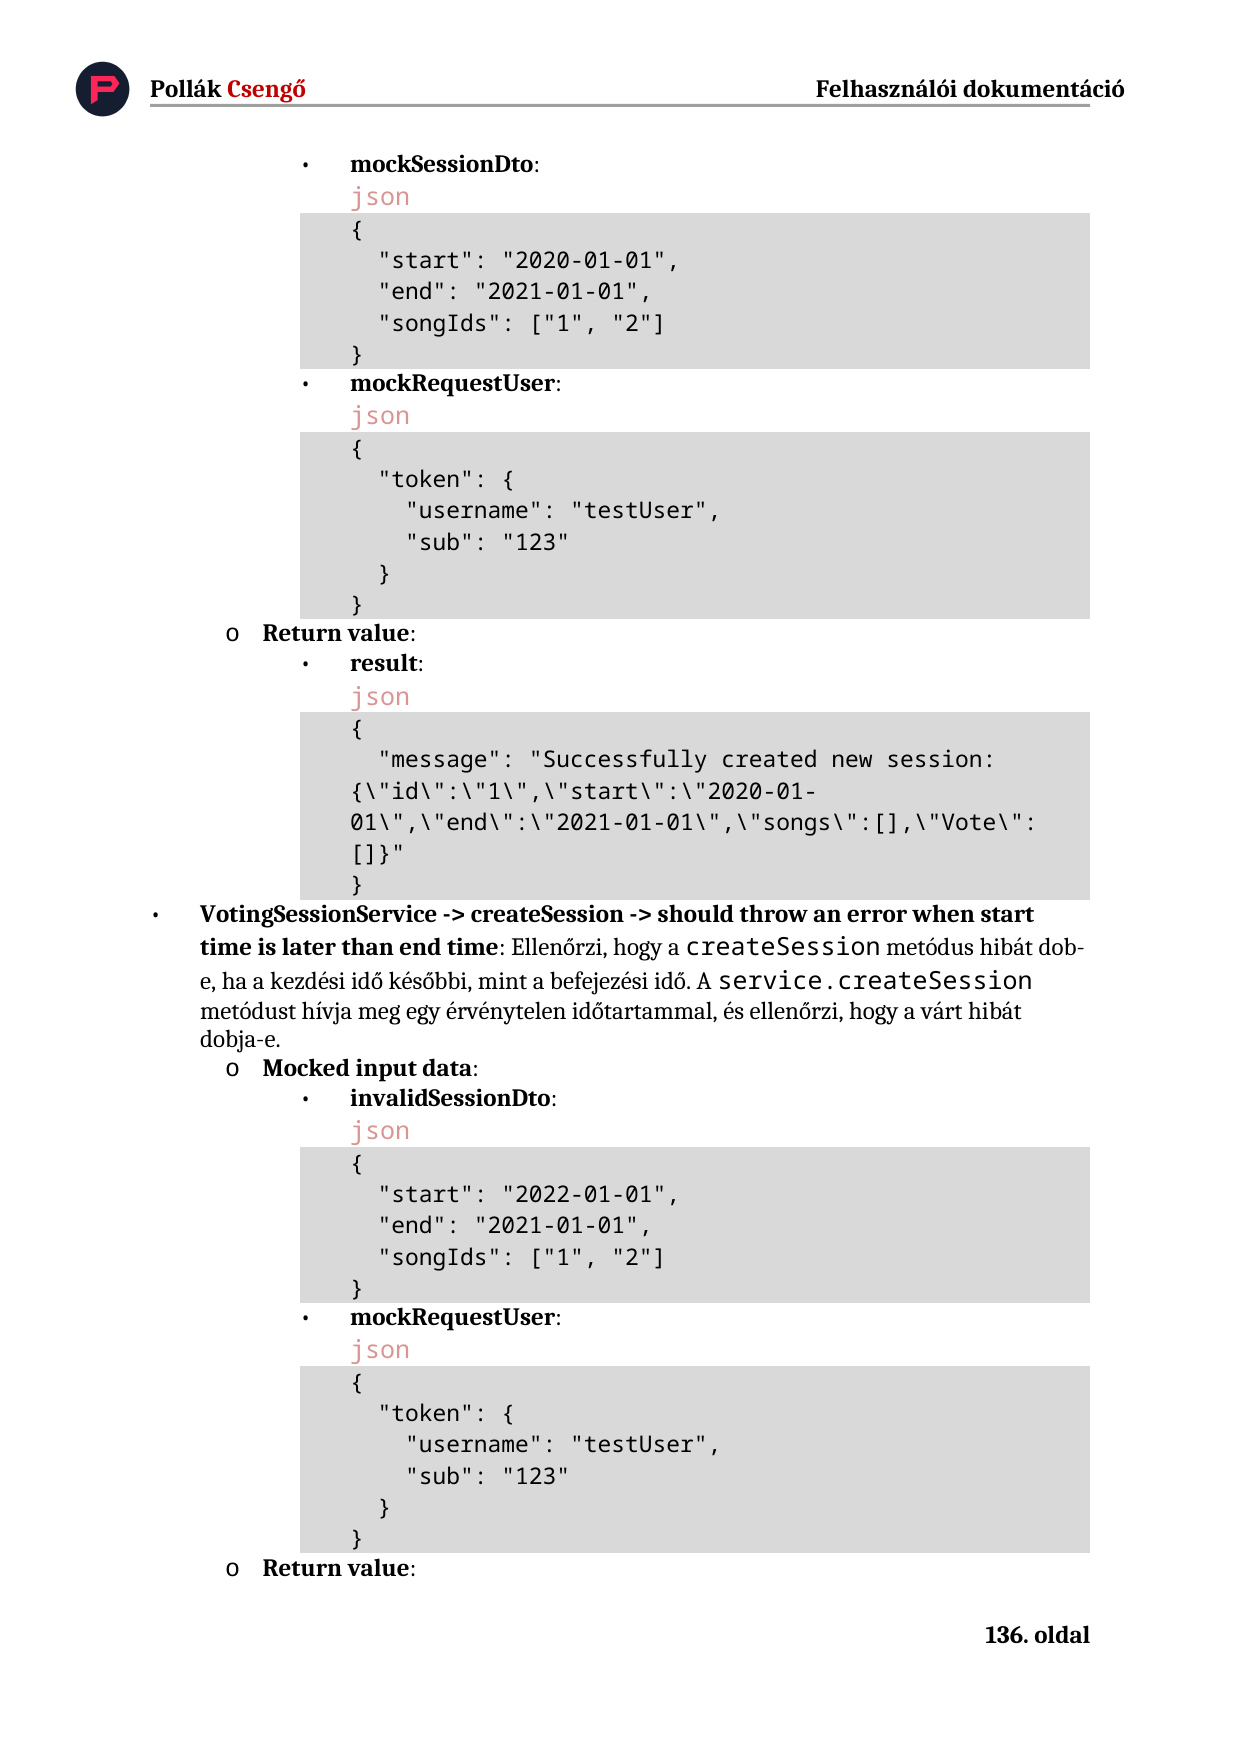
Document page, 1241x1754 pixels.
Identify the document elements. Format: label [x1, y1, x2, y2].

picture [71, 57, 132, 118]
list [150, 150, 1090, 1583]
